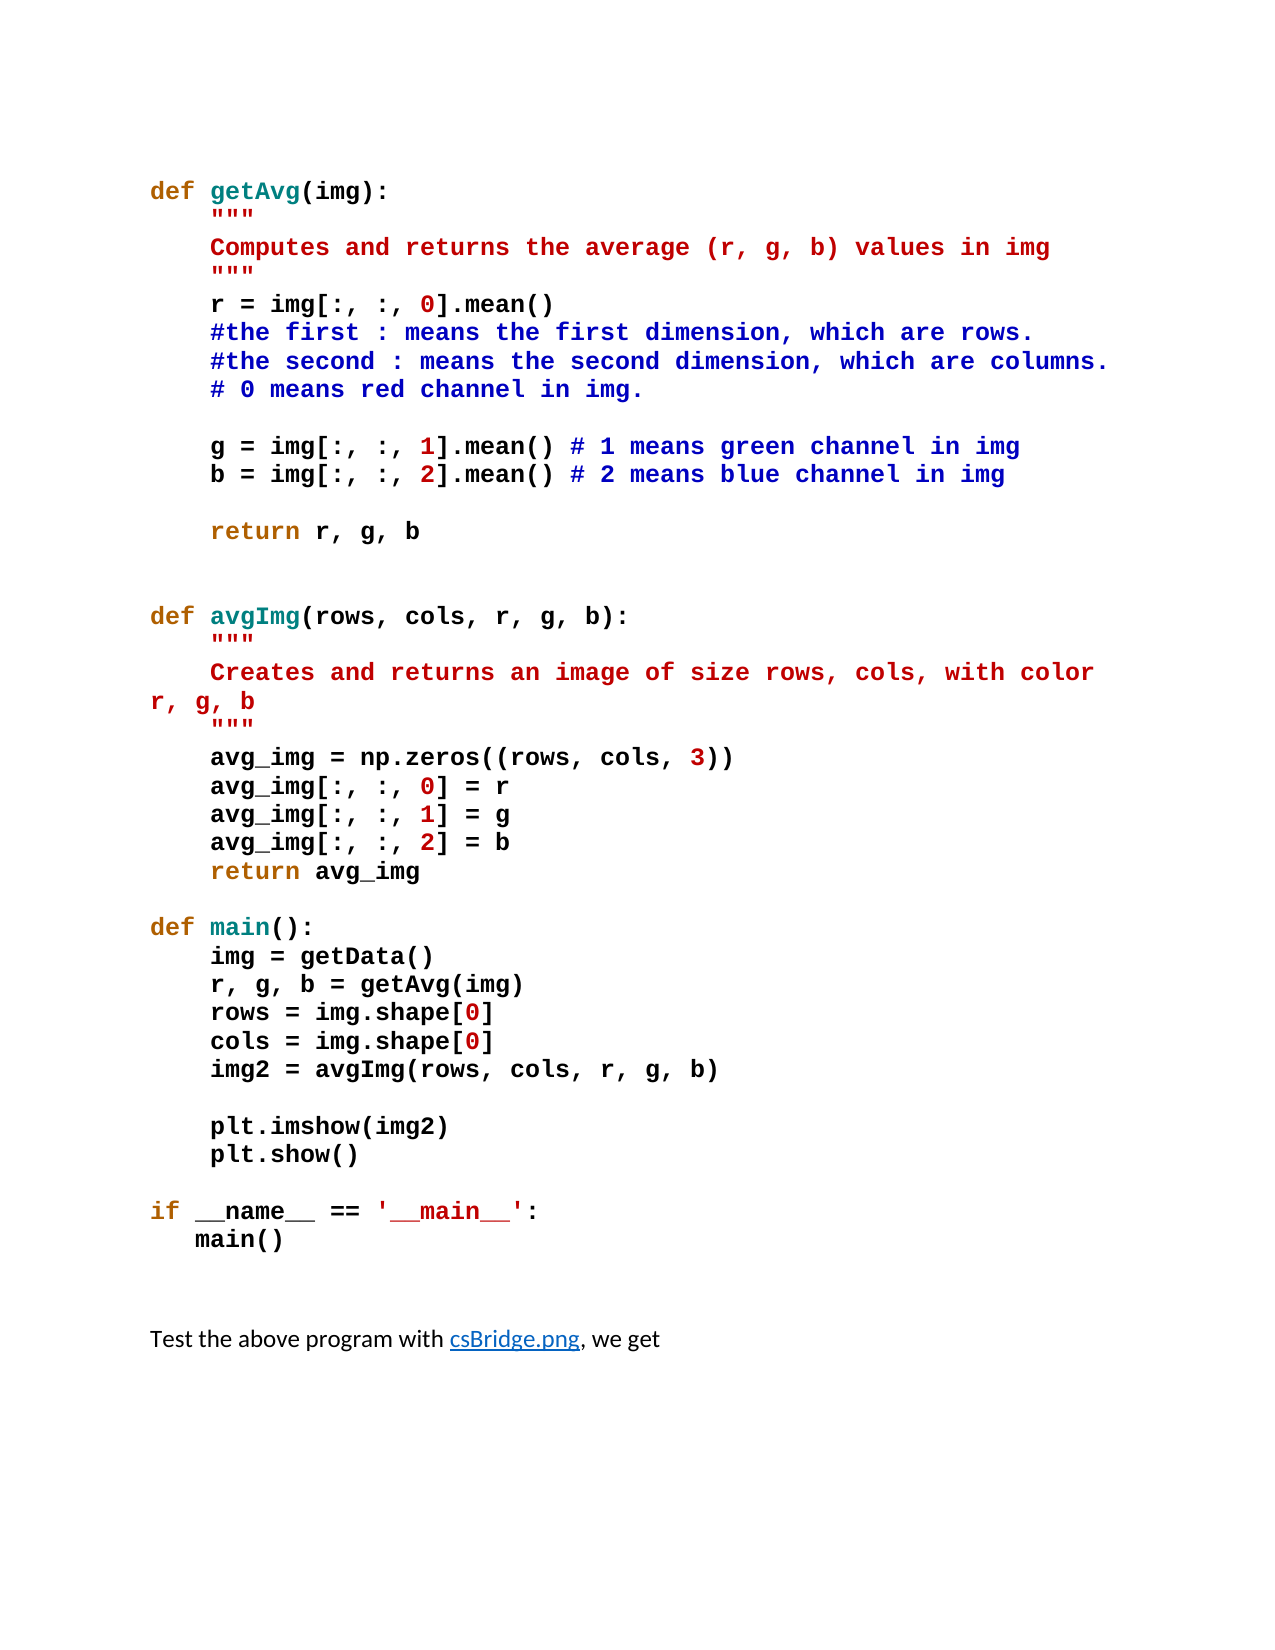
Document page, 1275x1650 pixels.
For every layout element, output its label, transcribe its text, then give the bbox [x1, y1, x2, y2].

text img2 = avgImg(rows, cols, r, g, b) [150, 1057, 1125, 1085]
text #the second : means the second dimension, which are columns. [150, 348, 1125, 377]
text avg_img = np.zeros((rows, cols, 3)) [150, 745, 1125, 773]
text if __name__ == '__main__': [150, 1198, 1125, 1227]
text """ [150, 263, 1125, 292]
text Creates and returns an image of size rows, cols, with color r, g, b [150, 660, 1125, 717]
text b = img[:, :, 2].mean() # 2 means blue channel in img [150, 462, 1125, 490]
text def avgImg(rows, cols, r, g, b): [150, 603, 1125, 632]
text Computes and returns the average (r, g, b) values in img [150, 235, 1125, 263]
text # 0 means red channel in img. [150, 377, 1125, 405]
text main() [150, 1227, 1125, 1255]
text Test the above program with csBridge.png, we get [150, 1323, 1125, 1354]
text cols = img.shape[0] [150, 1028, 1125, 1057]
text avg_img[:, :, 0] = r [150, 773, 1125, 802]
text return r, g, b [150, 518, 1125, 547]
text g = img[:, :, 1].mean() # 1 means green channel in img [150, 433, 1125, 462]
text def getAvg(img): [150, 178, 1125, 207]
text plt.imshow(img2) [150, 1113, 1125, 1142]
text """ [150, 207, 1125, 235]
text """ [150, 717, 1125, 745]
text plt.show() [150, 1142, 1125, 1170]
text avg_img[:, :, 2] = b [150, 830, 1125, 858]
text r, g, b = getAvg(img) [150, 972, 1125, 1000]
text r = img[:, :, 0].mean() [150, 292, 1125, 320]
text avg_img[:, :, 1] = g [150, 802, 1125, 830]
text """ [150, 632, 1125, 660]
text img = getData() [150, 943, 1125, 972]
text def main(): [150, 915, 1125, 943]
text return avg_img [150, 858, 1125, 887]
text rows = img.shape[0] [150, 1000, 1125, 1028]
text #the first : means the first dimension, which are rows. [150, 320, 1125, 348]
